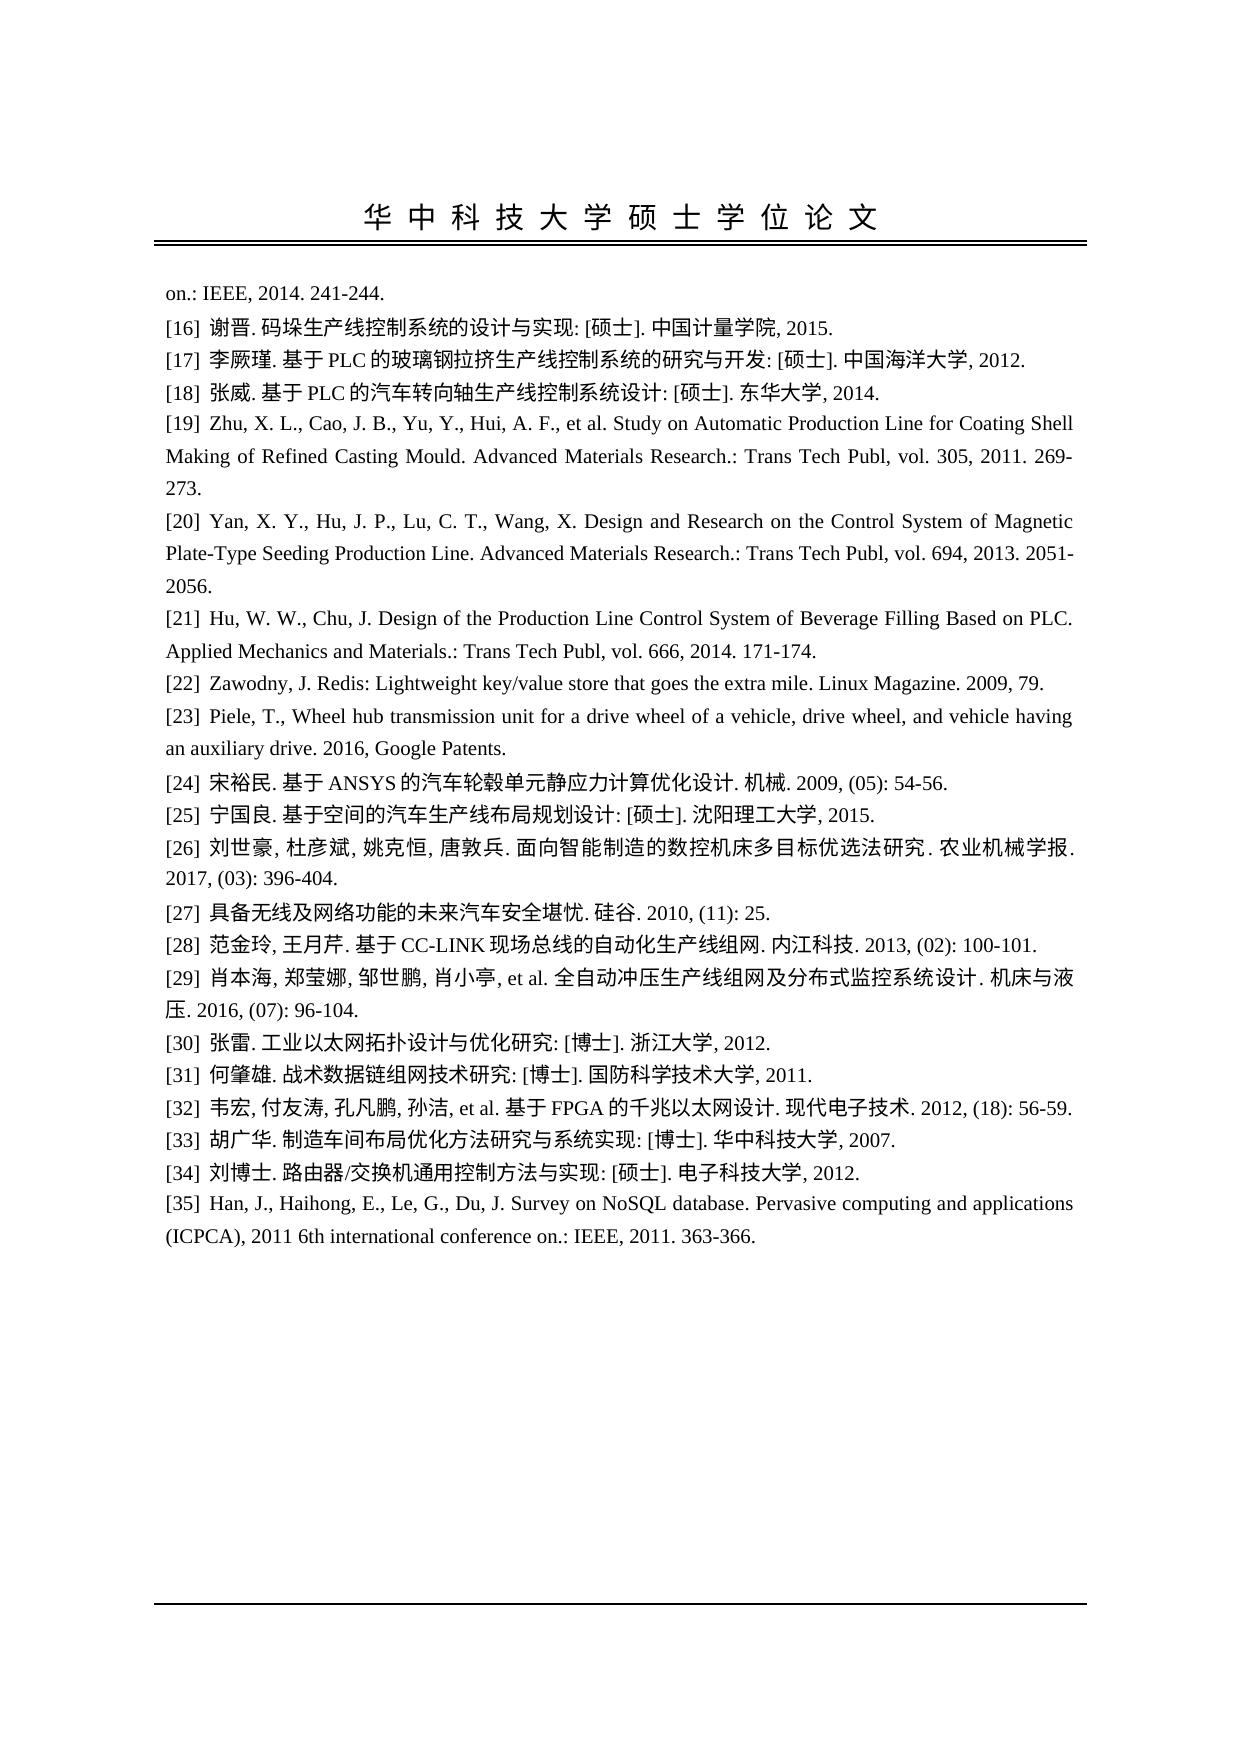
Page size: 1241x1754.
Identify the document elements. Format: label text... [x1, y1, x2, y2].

text [24] 宋裕民. 基于ANSYS的汽车轮毂单元静应力计算优化设计. 机械. 2009, (05): 54-56. [165, 765, 1075, 797]
text [22] Zawodny, J. Redis: Lightweight key/value store that goes the extra mile. Linux Magazine. 2009, 79. [165, 667, 1075, 700]
text [16] 谢晋. 码垛生产线控制系统的设计与实现: [硕士]. 中国计量学院, 2015. [165, 310, 1075, 342]
text [32] 韦宏, 付友涛, 孔凡鹏, 孙洁, et al. 基于FPGA的千兆以太网设计. 现代电子技术. 2012, (18): 56-59. [165, 1090, 1075, 1122]
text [165, 277, 1075, 310]
text [33] 胡广华. 制造车间布局优化方法研究与系统实现: [博士]. 华中科技大学, 2007. [165, 1122, 1075, 1155]
text [28] 范金玲, 王月芹. 基于CC-LINK现场总线的自动化生产线组网. 内江科技. 2013, (02): 100-101. [165, 927, 1075, 960]
text [18] 张威. 基于PLC的汽车转向轴生产线控制系统设计: [硕士]. 东华大学, 2014. [165, 375, 1075, 407]
text [23] Piele, T., Wheel hub transmission unit for a drive wheel of a vehicle, drive wheel, and vehicle having an auxiliary drive. 2016, Google Patents. [165, 700, 1075, 765]
text [17] 李厥瑾. 基于PLC的玻璃钢拉挤生产线控制系统的研究与开发: [硕士]. 中国海洋大学, 2012. [165, 342, 1075, 375]
text [29] 肖本海, 郑莹娜, 邹世鹏, 肖小亭, et al. 全自动冲压生产线组网及分布式监控系统设计. 机床与液压. 2016, (07): 96-104. [165, 960, 1075, 1025]
text [21] Hu, W. W., Chu, J. Design of the Production Line Control System of Beverage Filling Based on PLC. Applied Mechanics and Materials.: Trans Tech Publ, vol. 666, 2014. 171-174. [165, 602, 1075, 667]
text [20] Yan, X. Y., Hu, J. P., Lu, C. T., Wang, X. Design and Research on the Control System of Magnetic Plate-Type Seeding Production Line. Advanced Materials Research.: Trans Tech Publ, vol. 694, 2013. 2051-2056. [165, 505, 1075, 602]
text [31] 何肇雄. 战术数据链组网技术研究: [博士]. 国防科学技术大学, 2011. [165, 1057, 1075, 1090]
text [30] 张雷. 工业以太网拓扑设计与优化研究: [博士]. 浙江大学, 2012. [165, 1025, 1075, 1057]
text [34] 刘博士. 路由器/交换机通用控制方法与实现: [硕士]. 电子科技大学, 2012. [165, 1155, 1075, 1187]
text [35] Han, J., Haihong, E., Le, G., Du, J. Survey on NoSQL database. Pervasive computing and applications (ICPCA), 2011 6th international conference on.: IEEE, 2011. 363-366. [165, 1187, 1075, 1252]
text [27] 具备无线及网络功能的未来汽车安全堪忧. 硅谷. 2010, (11): 25. [165, 895, 1075, 927]
text [25] 宁国良. 基于空间的汽车生产线布局规划设计: [硕士]. 沈阳理工大学, 2015. [165, 797, 1075, 830]
text [19] Zhu, X. L., Cao, J. B., Yu, Y., Hui, A. F., et al. Study on Automatic Production Line for Coating Shell Making of Refined Casting Mould. Advanced Materials Research.: Trans Tech Publ, vol. 305, 2011. 269-273. [165, 407, 1075, 505]
text [26] 刘世豪, 杜彦斌, 姚克恒, 唐敦兵. 面向智能制造的数控机床多目标优选法研究. 农业机械学报. 2017, (03): 396-404. [165, 830, 1075, 895]
